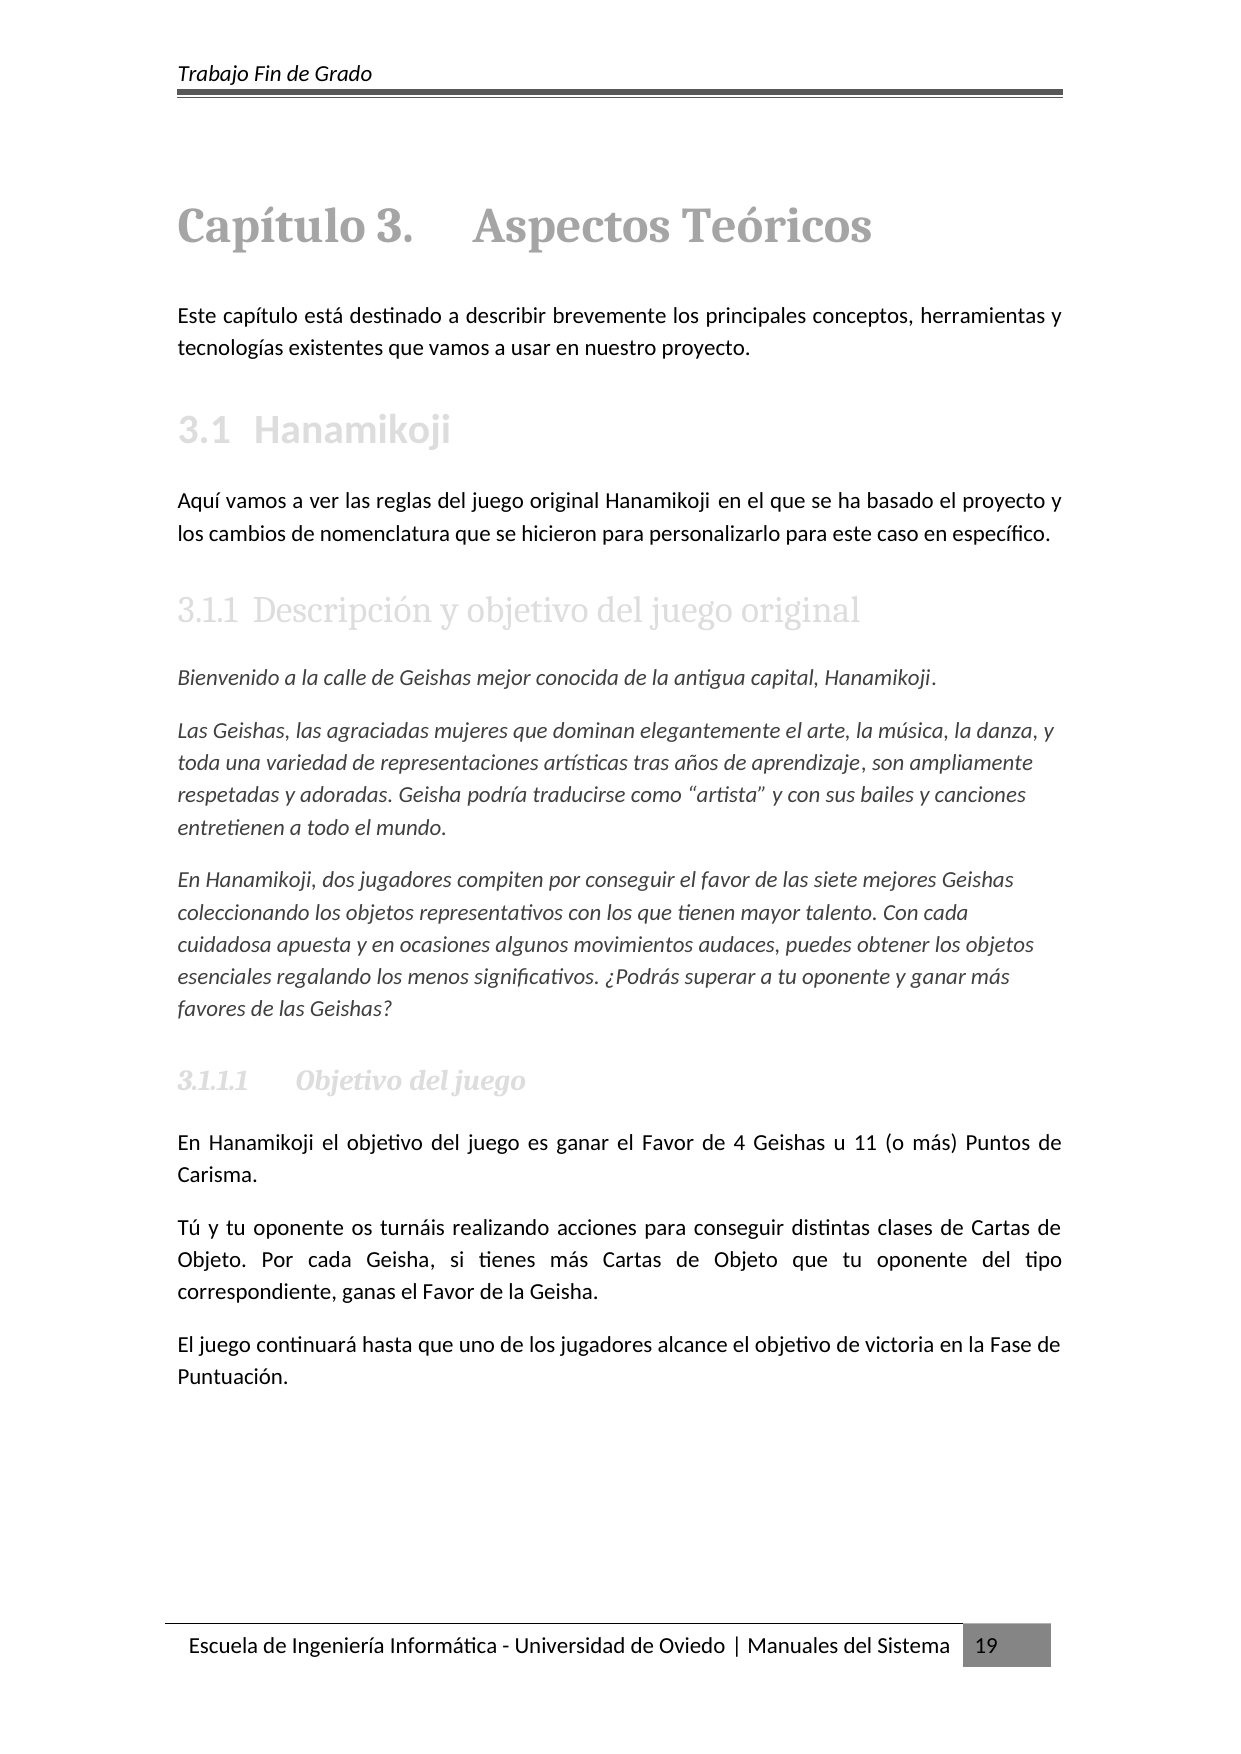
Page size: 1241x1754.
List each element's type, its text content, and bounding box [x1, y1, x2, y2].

text Bienvenido a la calle de Geishas mejor conocida de la antigua capital, Hanamikoji. [177, 663, 1063, 691]
subtitle Objetivo del juego [177, 1064, 1063, 1098]
text Aquí vamos a ver las reglas del juego original Hanamikoji en el que se ha basado el proyecto y los cambios de nomenclatura que se hicieron para personalizarlo para este caso en específico. [177, 487, 1063, 547]
subtitle Descripción y objetivo del juego original [177, 588, 1063, 632]
text En Hanamikoji, dos jugadores compiten por conseguir el favor de las siete mejores Geishas coleccionando los objetos representativos con los que tienen mayor talento. Con cada cuidadosa apuesta y en ocasiones algunos movimientos audaces, puedes obtener los objetos esenciales regalando los menos significativos. ¿Podrás superar a tu oponente y ganar más favores de las Geishas? [177, 866, 1063, 1022]
subtitle Hanamikoji [177, 403, 1063, 454]
text Tú y tu oponente os turnáis realizando acciones para conseguir distintas clases de Cartas de Objeto. Por cada Geisha, si tienes más Cartas de Objeto que tu oponente del tipo correspondiente, ganas el Favor de la Geisha. [177, 1213, 1063, 1305]
subtitle Aspectos Teóricos [177, 198, 1063, 255]
text Este capítulo está destinado a describir brevemente los principales conceptos, herramientas y tecnologías existentes que vamos a usar en nuestro proyecto. [177, 301, 1063, 361]
text En Hanamikoji el objetivo del juego es ganar el Favor de 4 Geishas u 11 (o más) Puntos de Carisma. [177, 1128, 1063, 1188]
text El juego continuará hasta que uno de los jugadores alcance el objetivo de victoria en la Fase de Puntuación. [177, 1330, 1063, 1390]
text Las Geishas, las agraciadas mujeres que dominan elegantemente el arte, la música, la danza, y toda una variedad de representaciones artísticas tras años de aprendizaje, son ampliamente respetadas y adoradas. Geisha podría traducirse como “artista” y con sus bailes y canciones entretienen a todo el mundo. [177, 716, 1063, 841]
